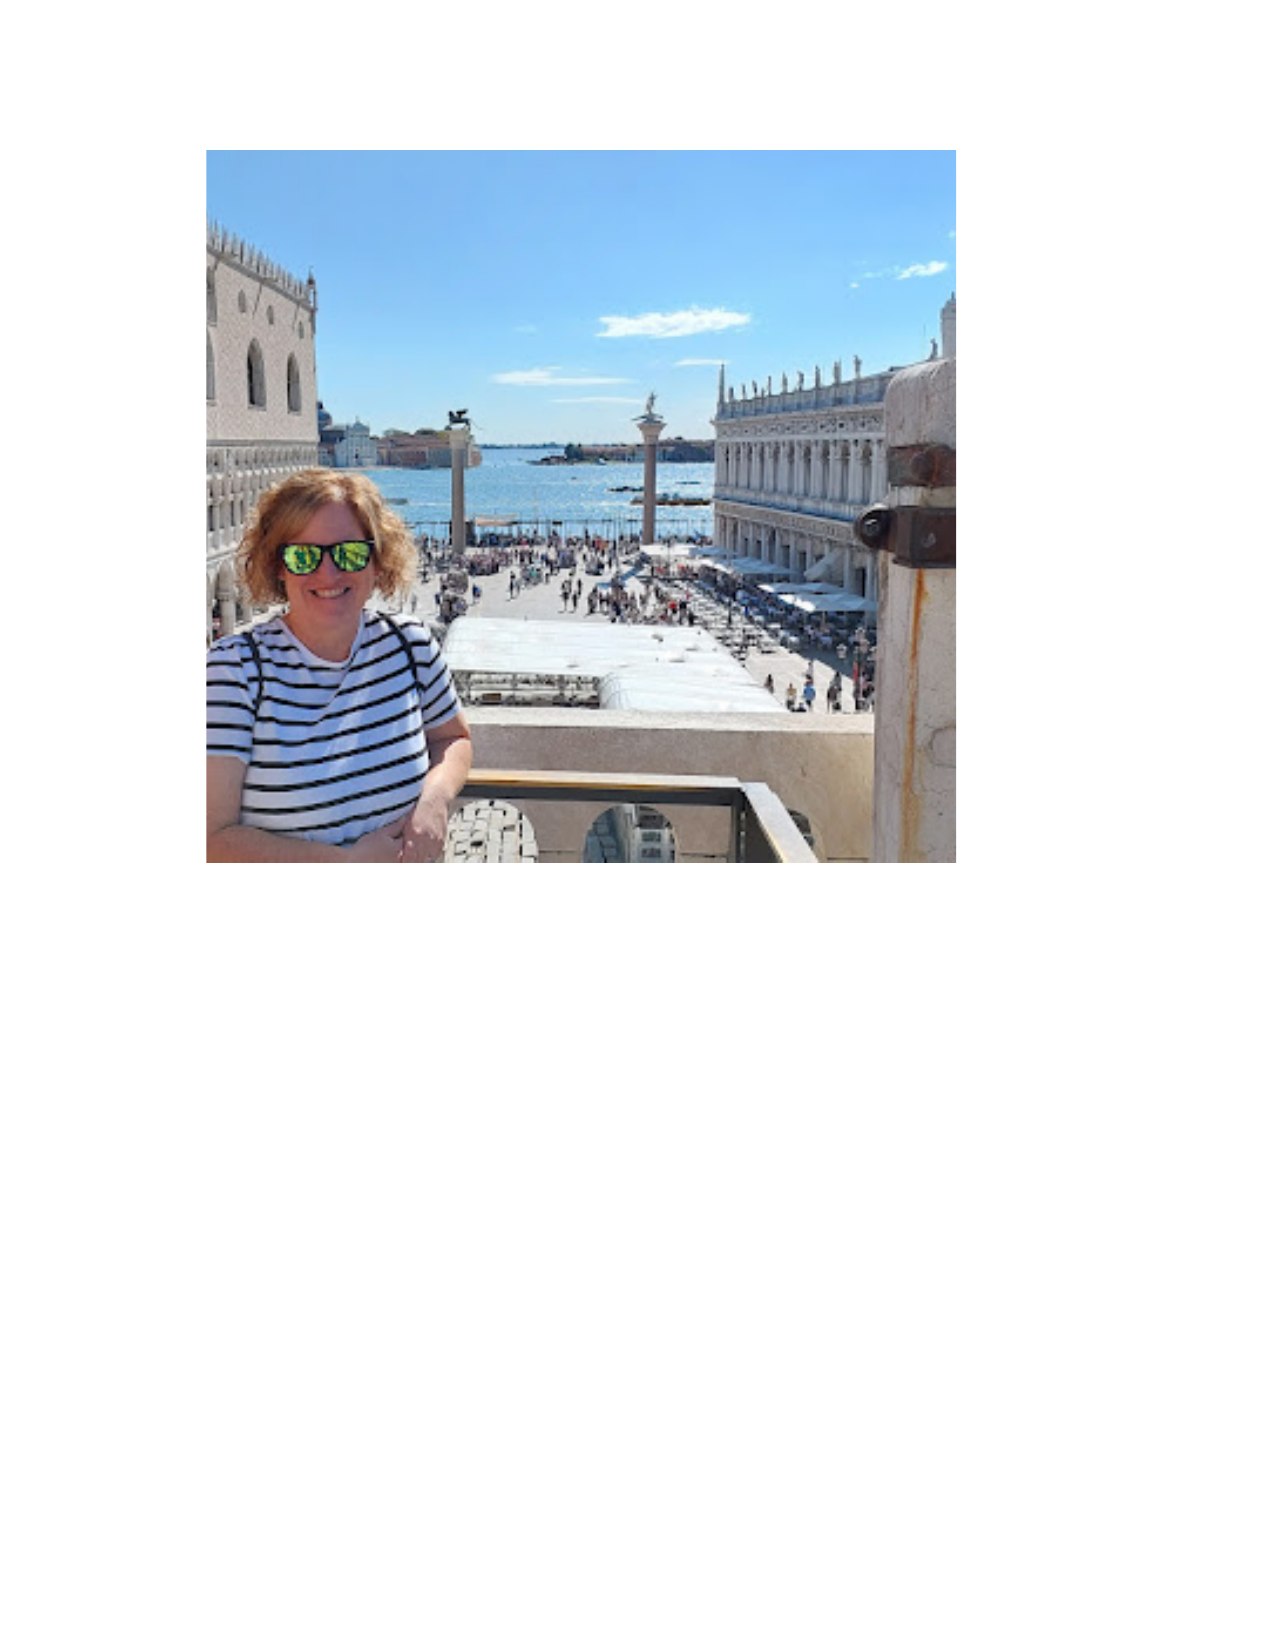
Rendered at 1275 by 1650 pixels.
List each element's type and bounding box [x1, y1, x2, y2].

picture [206, 150, 957, 863]
